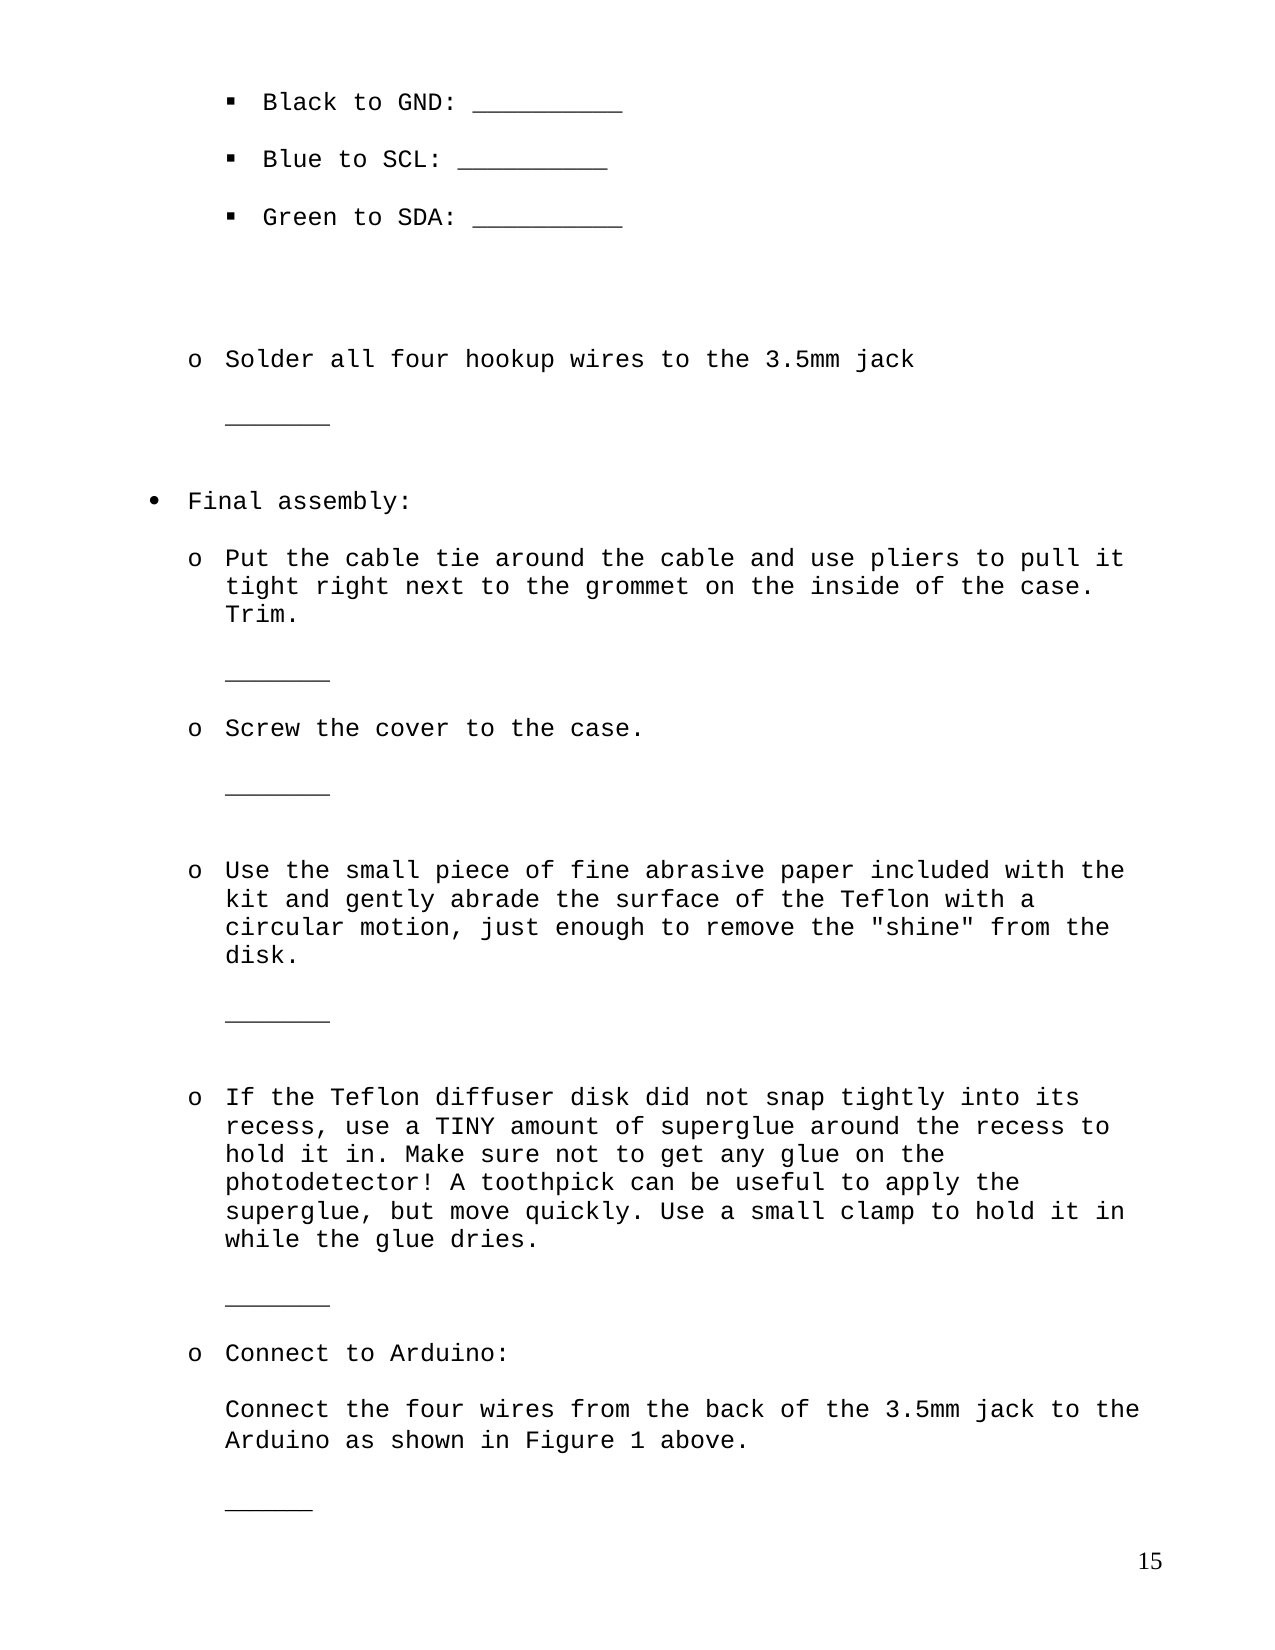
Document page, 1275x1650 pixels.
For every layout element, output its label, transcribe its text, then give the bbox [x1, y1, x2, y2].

list Connect the four wires from the back of the 3.5mm jack to the Arduino as shown in Figure 1 above. _______ [225, 1397, 1162, 1542]
list If the Teflon diffuser disk did not snap tightly into its recess, use a TINY amount of superglue around the recess to hold it in. Make sure not to get any glue on the photodetector! A toothpick can be useful to apply the superglue, but move quickly. Use a small clamp to hold it in while the glue dries. _______ [187, 1085, 1162, 1340]
list Green to SDA: __________ [225, 204, 1162, 261]
list Blue to SCL: __________ [225, 147, 1162, 204]
list Solder all four hookup wires to the 3.5mm jack _______ [187, 346, 1162, 460]
list Put the cable tie around the cable and use pliers to pull it tight right next to the grommet on the inside of the case. Trim. _______ [187, 545, 1162, 716]
list Black to GND: __________ [225, 90, 1162, 147]
list Screw the cover to the case. _______ [187, 716, 1162, 829]
list Final assembly: [150, 488, 1162, 545]
list Connect to Arduino: [187, 1340, 1162, 1369]
list Use the small piece of fine abrasive paper included with the kit and gently abrade the surface of the Teflon with a circular motion, just enough to remove the "shine" from the disk. _______ [187, 858, 1162, 1057]
